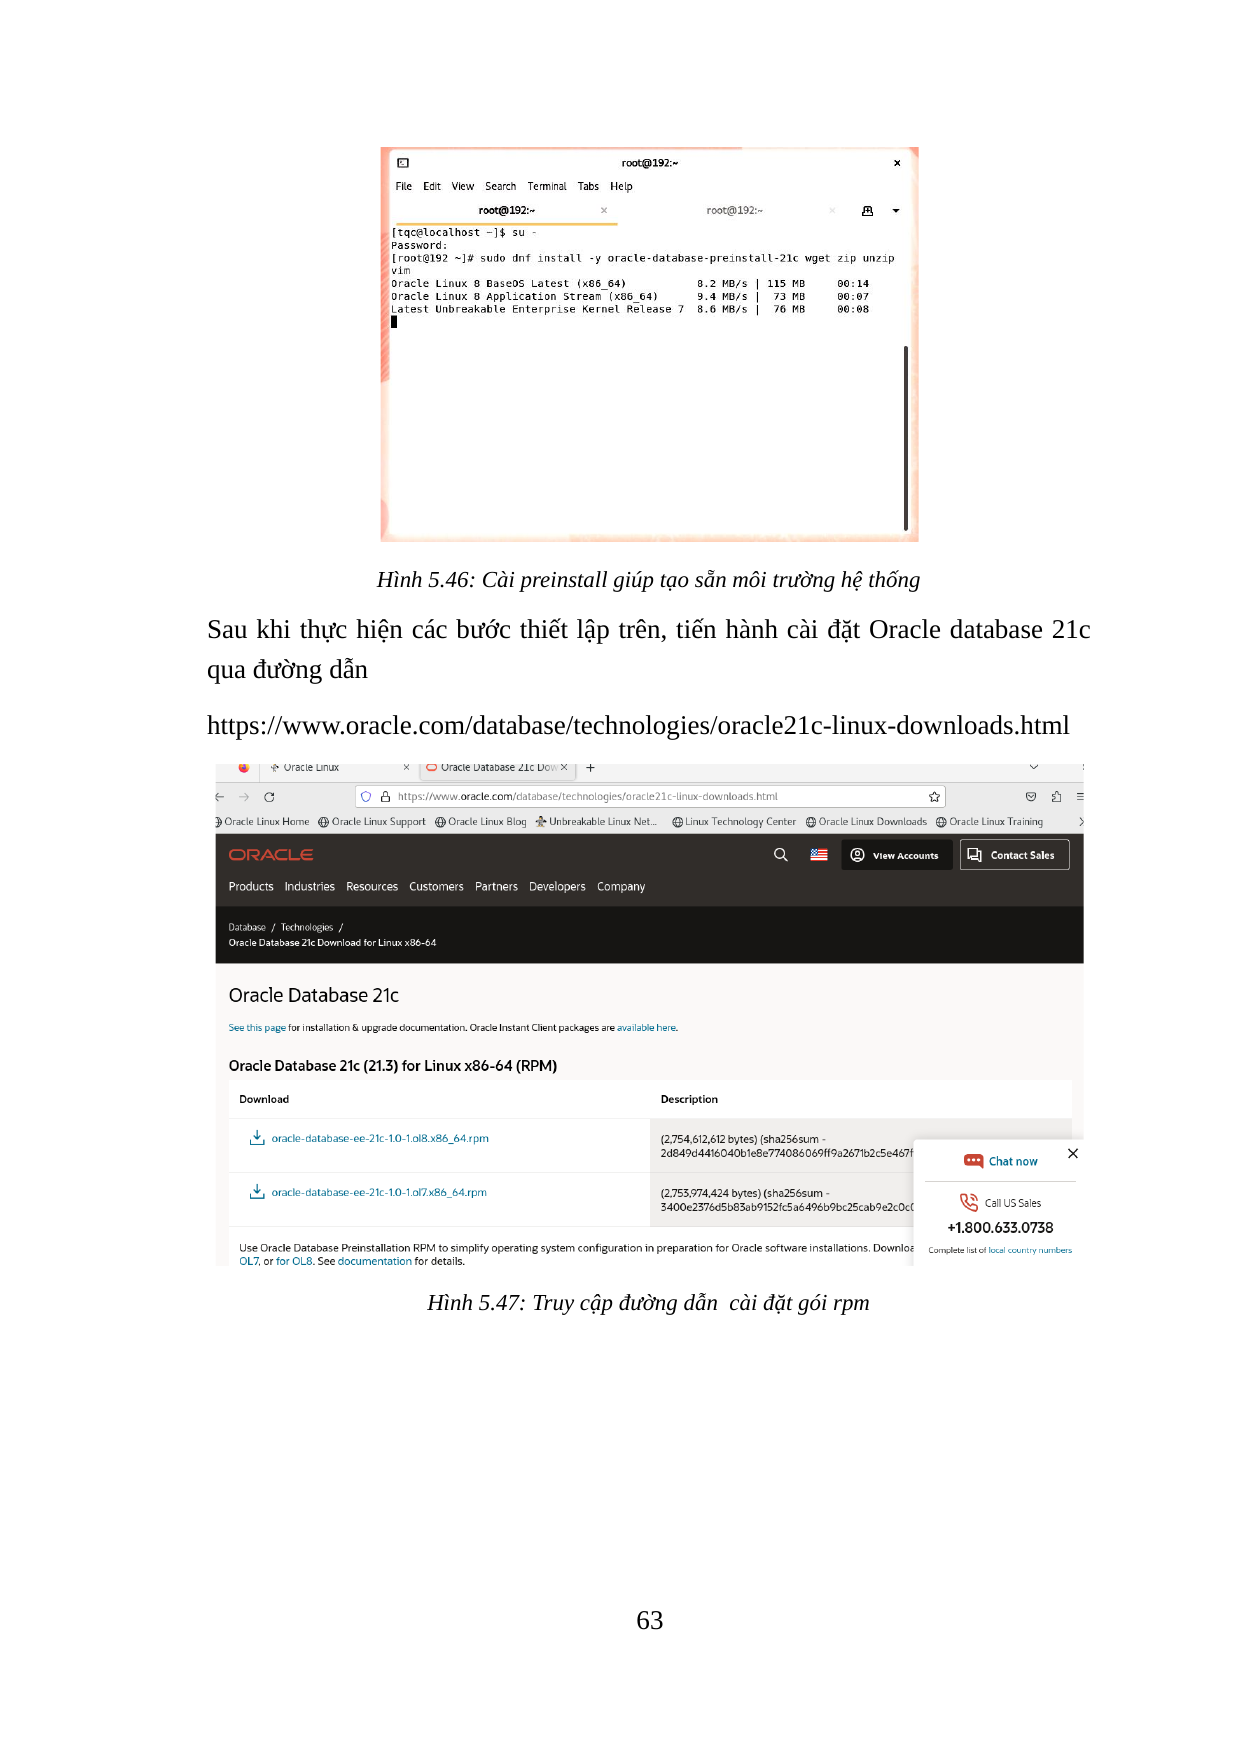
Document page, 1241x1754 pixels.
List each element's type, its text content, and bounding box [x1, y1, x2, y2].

text Sau khi thực hiện các bước thiết lập trên, tiến hành cài đặt Oracle database 21c qua đường dẫn [207, 613, 1092, 684]
text https://www.oracle.com/database/technologies/oracle21c-linux-downloads.html [207, 709, 1092, 740]
picture [215, 764, 1084, 1266]
picture [380, 147, 919, 542]
